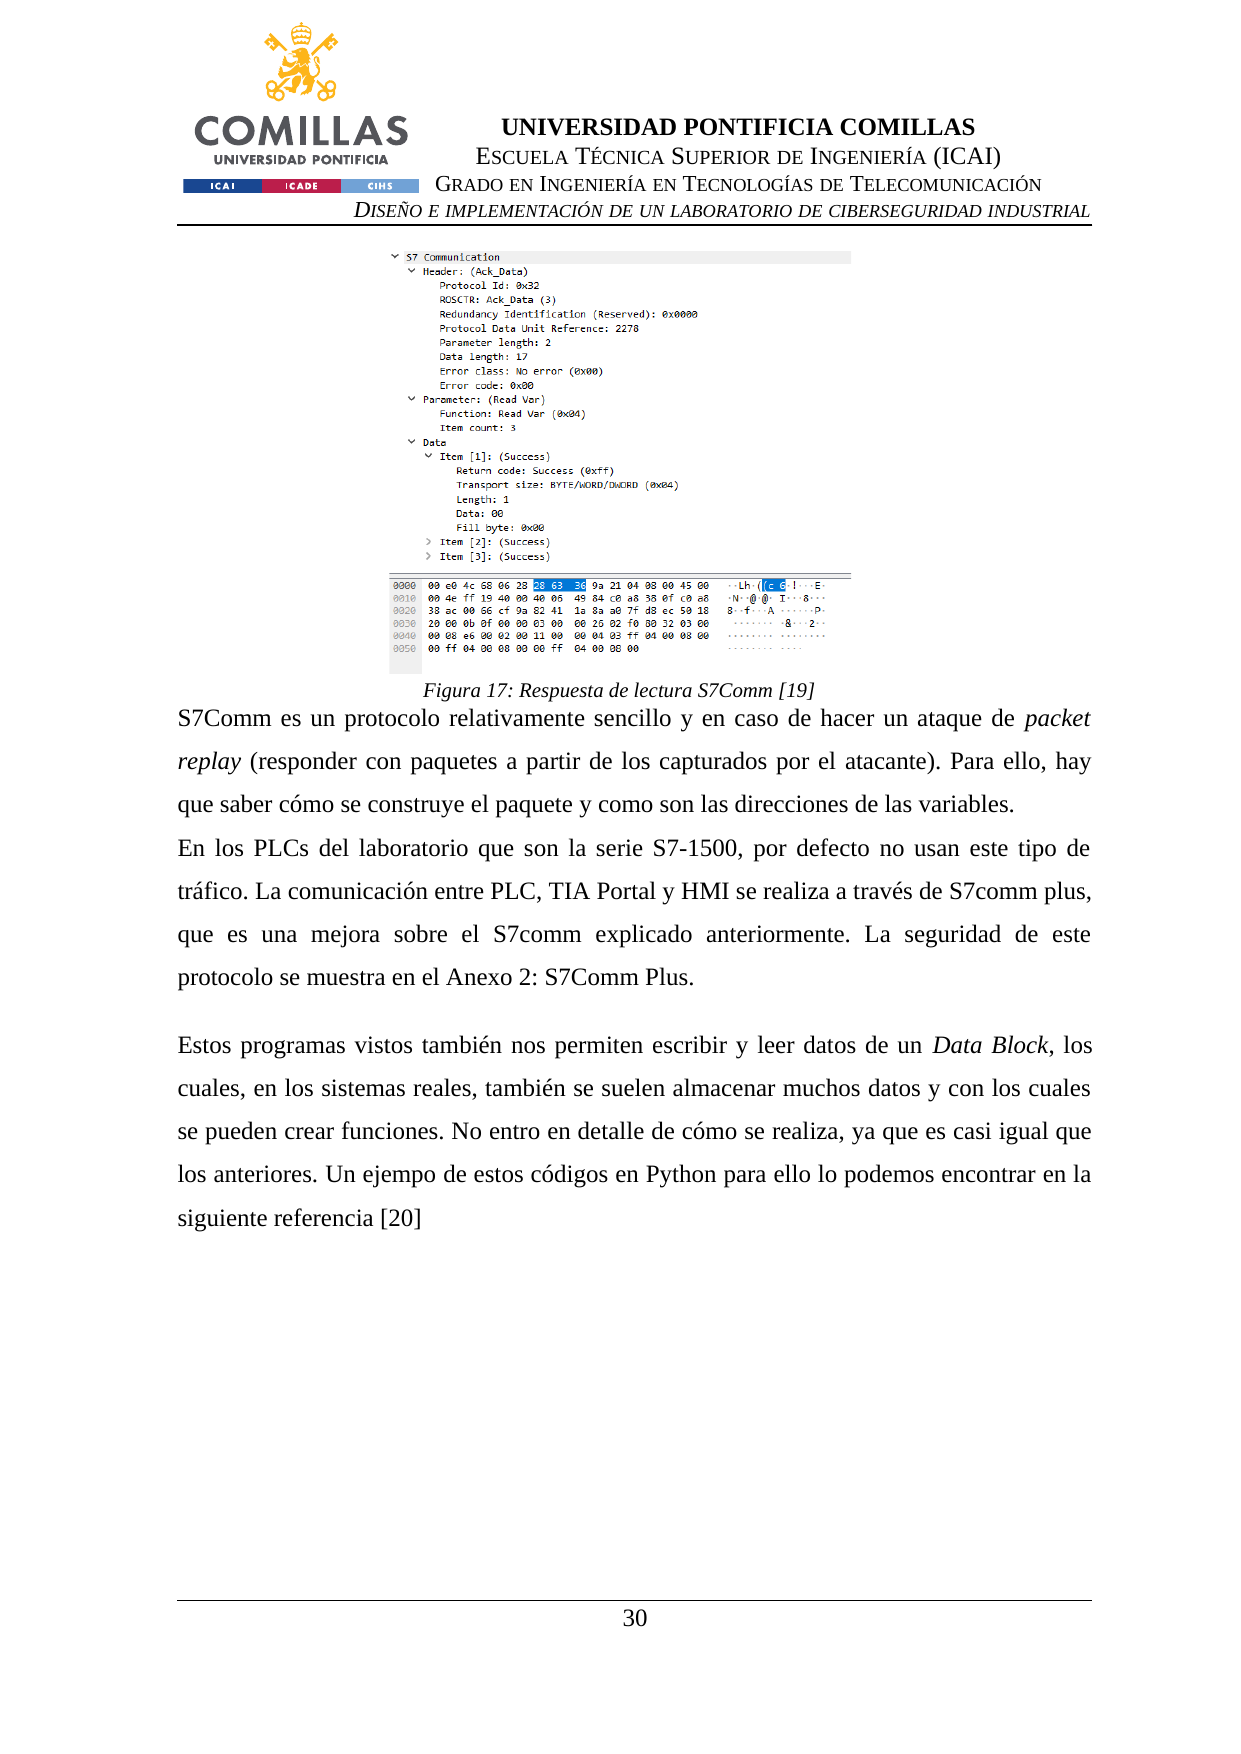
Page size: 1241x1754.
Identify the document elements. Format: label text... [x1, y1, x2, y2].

picture [389, 251, 852, 674]
text En los PLCs del laboratorio que son la serie S7-1500, por defecto no usan este tipo de tráfico. La comunicación entre PLC, TIA Portal y HMI se realiza a través de S7comm plus, que es una mejora sobre el S7comm explicado anteriormente. La seguridad de este protocolo se muestra en el Anexo 2: S7Comm Plus. [177, 833, 1092, 991]
text Estos programas vistos también nos permiten escribir y leer datos de un Data Block, los cuales, en los sistemas reales, también se suelen almacenar muchos datos y con los cuales se pueden crear funciones. No entro en detalle de cómo se realiza, ya que es casi igual que los anteriores. Un ejempo de estos códigos en Python para ello lo podemos encontrar en la siguiente referencia [20] [177, 1030, 1092, 1231]
